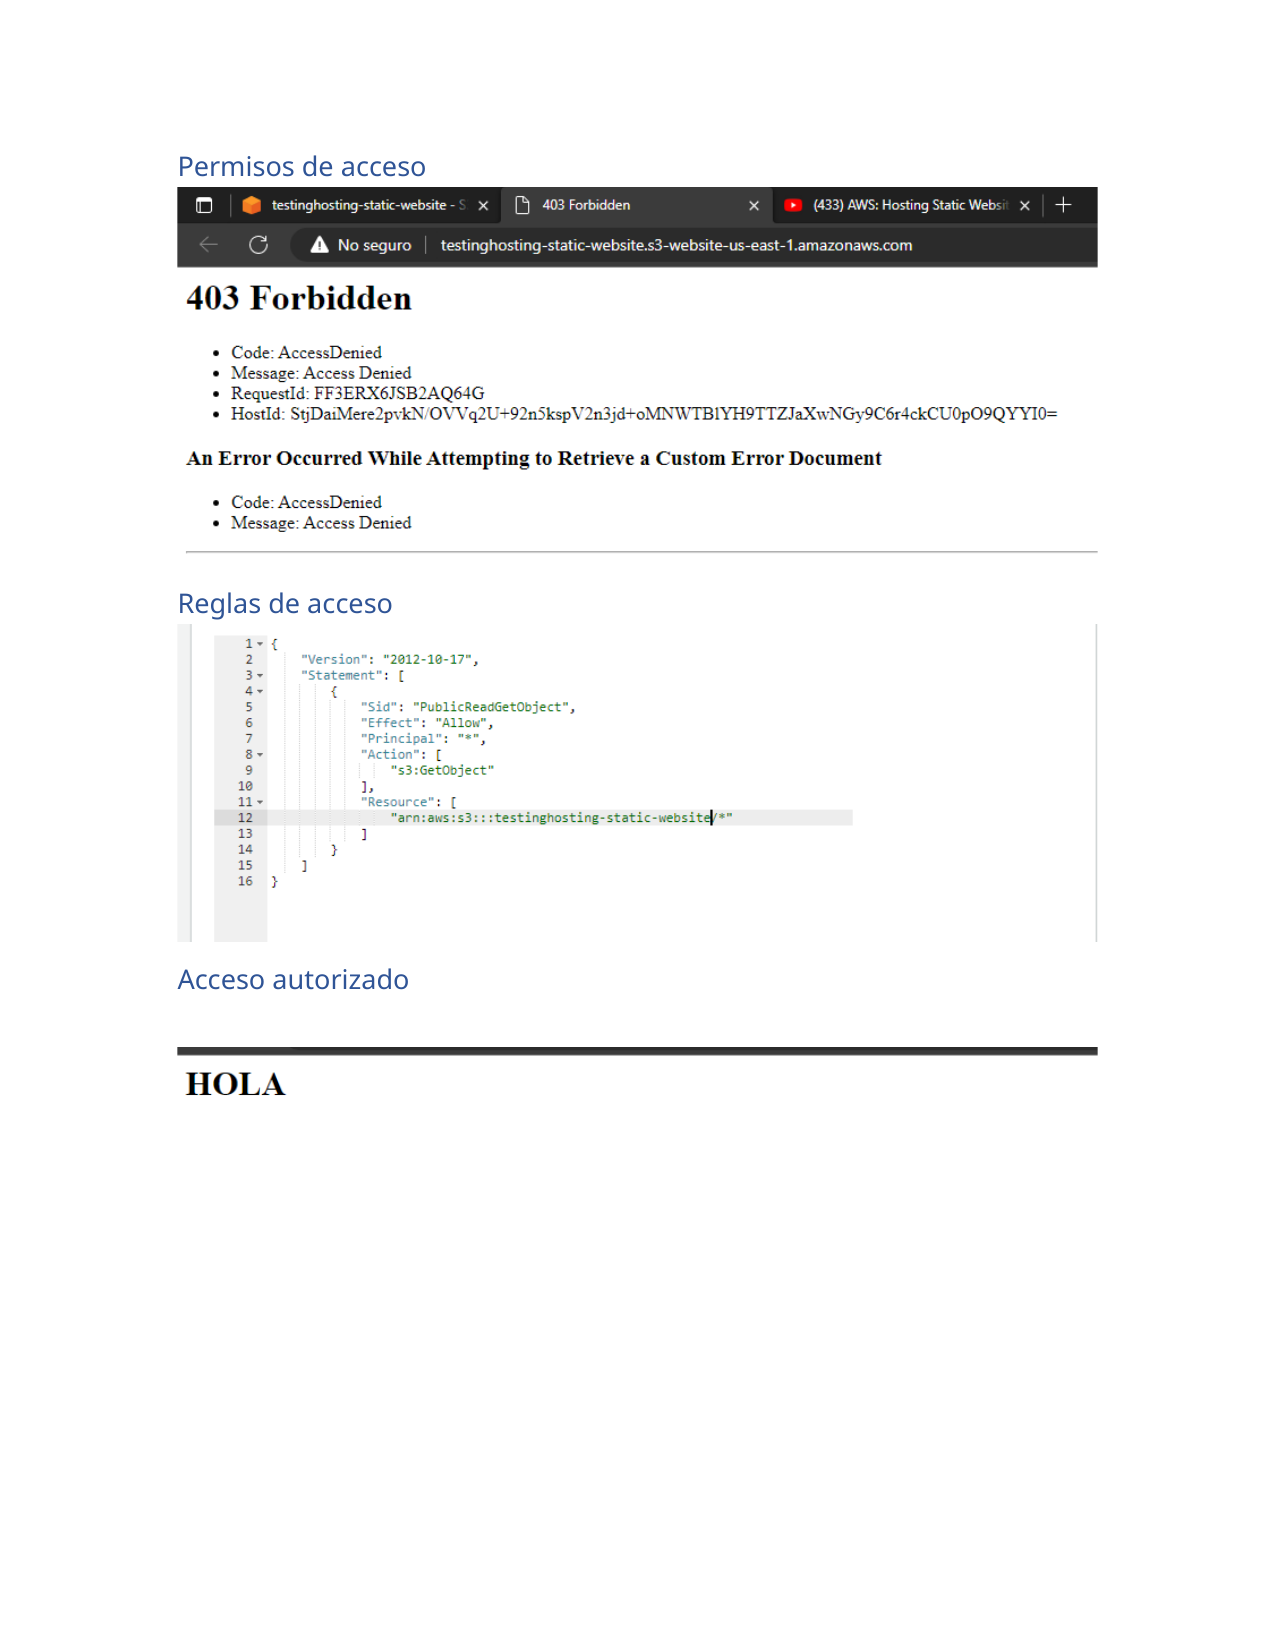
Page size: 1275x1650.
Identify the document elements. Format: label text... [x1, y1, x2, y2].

picture [177, 1047, 1098, 1363]
picture [177, 187, 1098, 566]
subtitle Permisos de acceso [177, 148, 1098, 184]
picture [177, 624, 1098, 942]
subtitle Reglas de acceso [177, 584, 1098, 621]
subtitle Acceso autorizado [177, 961, 1098, 998]
